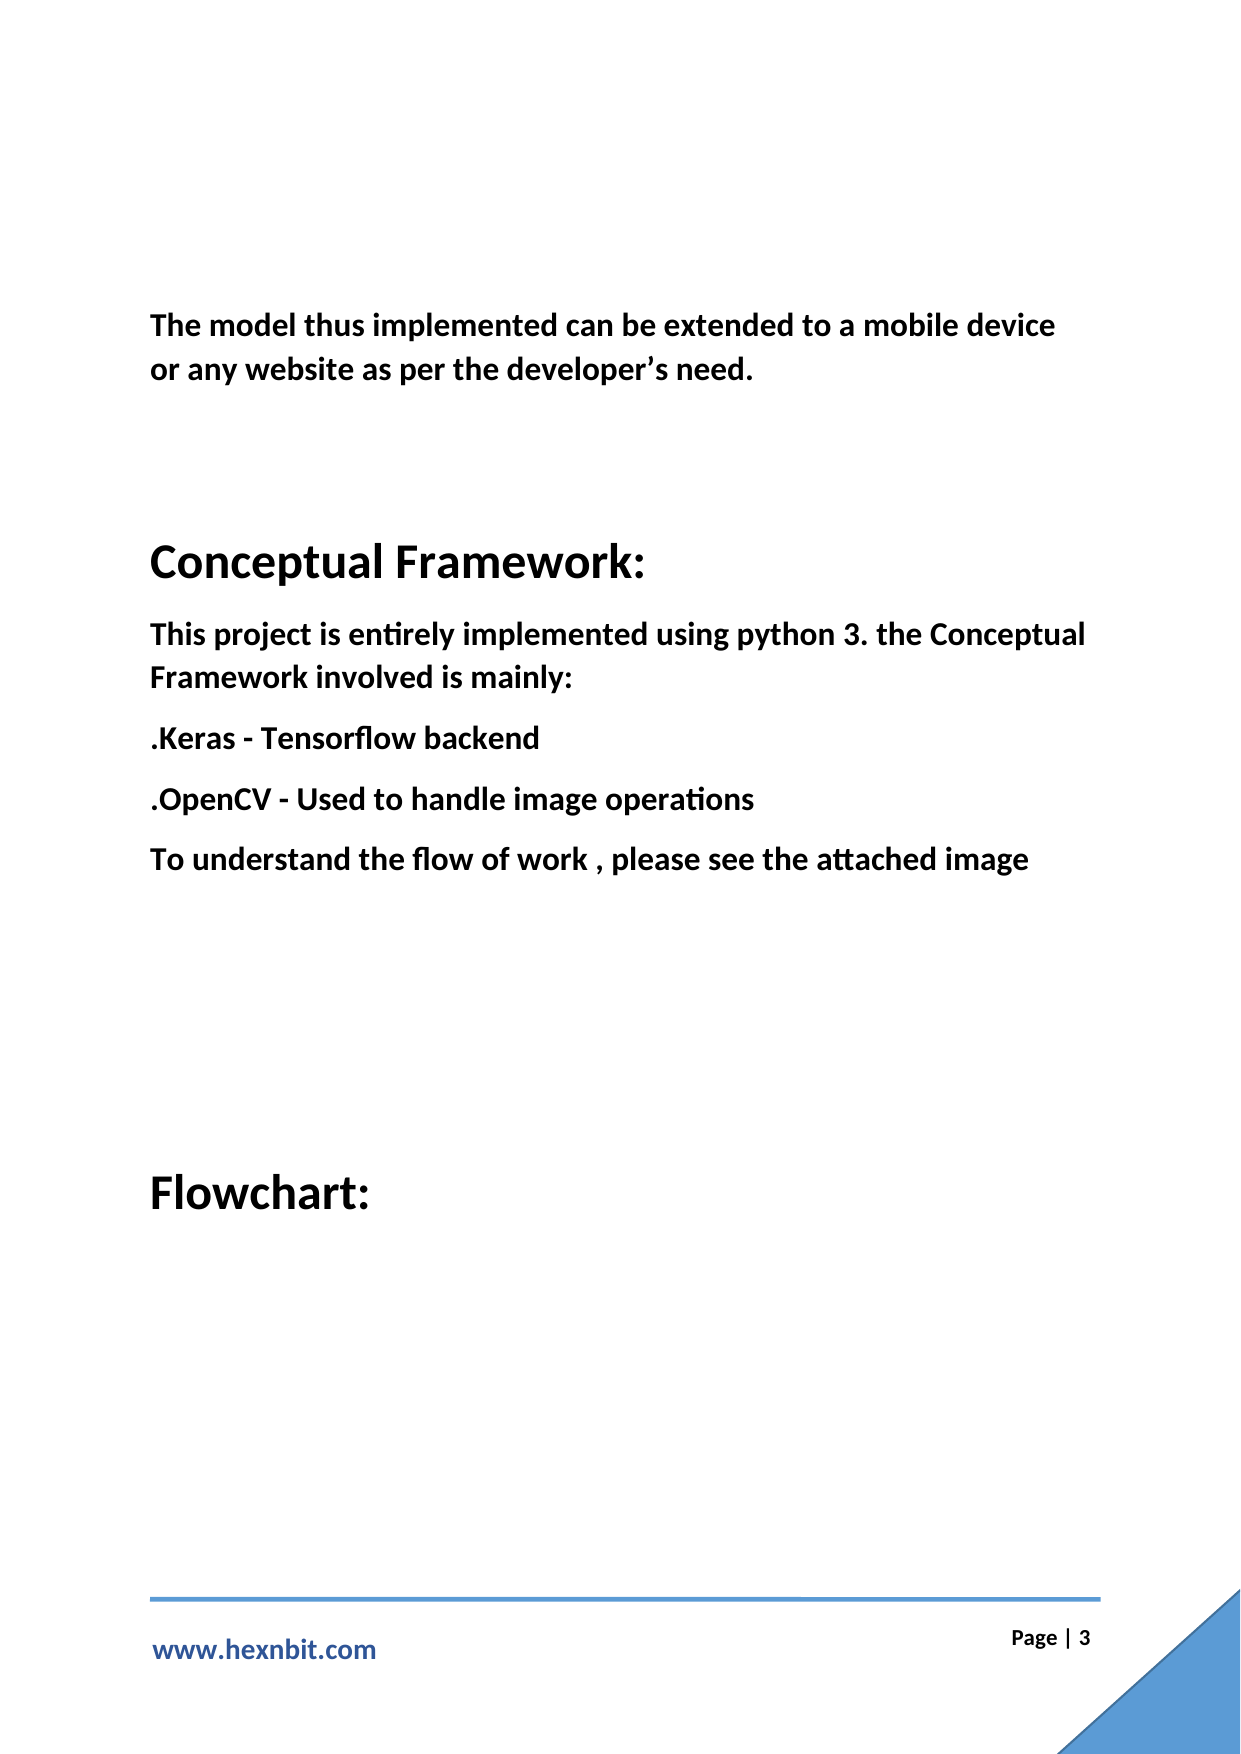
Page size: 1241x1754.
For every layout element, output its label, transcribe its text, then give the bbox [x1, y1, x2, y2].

text Conceptual Framework: [150, 530, 1090, 591]
text To understand the flow of work , please see the attached image [150, 838, 1090, 879]
text .OpenCV - Used to handle image operations [150, 778, 1090, 818]
text .Keras - Tensorflow backend [150, 717, 1090, 758]
text This project is entirely implemented using python 3. the Conceptual Framework involved is mainly: [150, 613, 1090, 697]
text Flowchart: [150, 1161, 1090, 1222]
text The model thus implemented can be extended to a mobile device or any website as per the developer’s need. [150, 304, 1090, 389]
